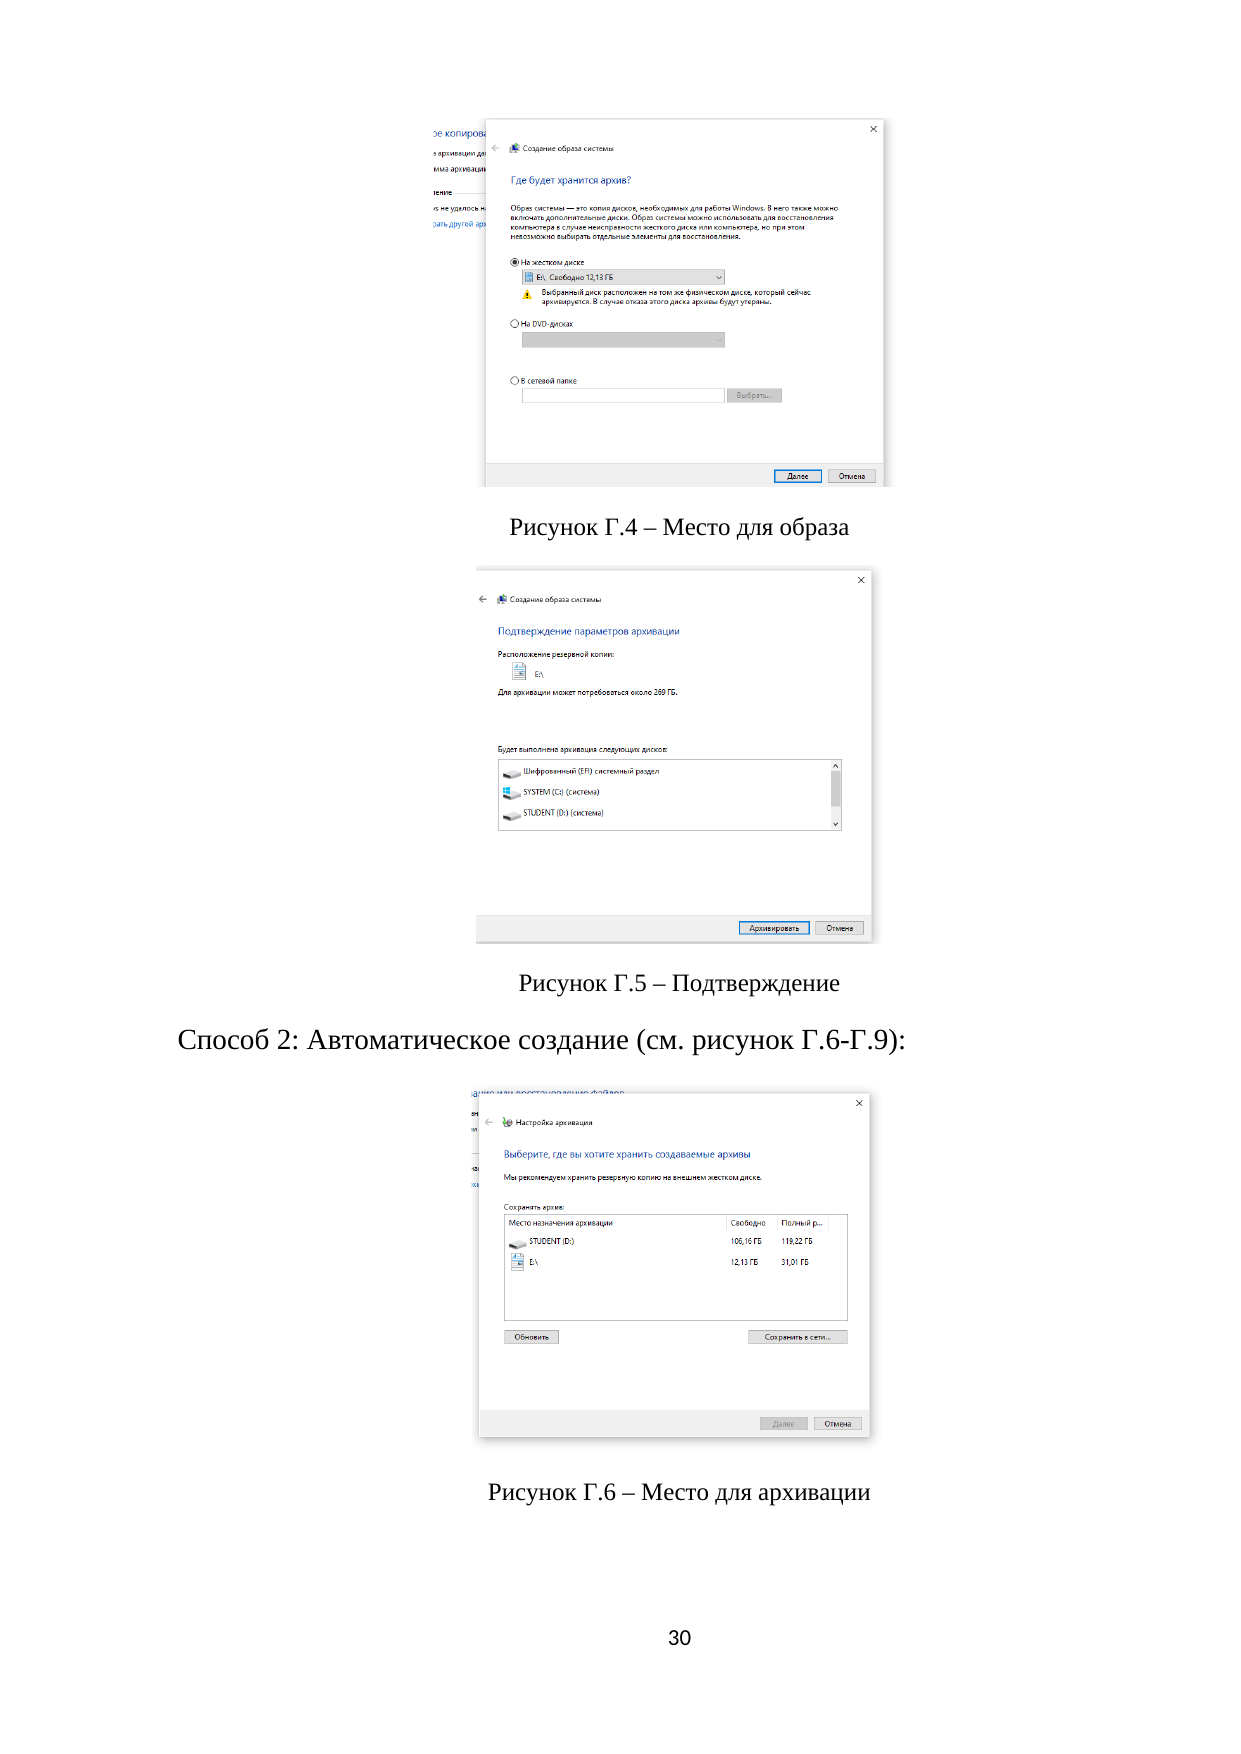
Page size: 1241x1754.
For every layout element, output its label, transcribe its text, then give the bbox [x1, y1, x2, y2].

text Способ 2: Автоматическое создание (см. рисунок Г.6-Г.9): [177, 1022, 1181, 1056]
picture [433, 118, 925, 487]
picture [476, 565, 883, 944]
text Рисунок Г.5 – Подтверждение [177, 968, 1181, 997]
picture [471, 1081, 887, 1452]
text Рисунок Г.4 – Место для образа [177, 512, 1181, 541]
text Рисунок Г.6 – Место для архивации [177, 1477, 1181, 1505]
